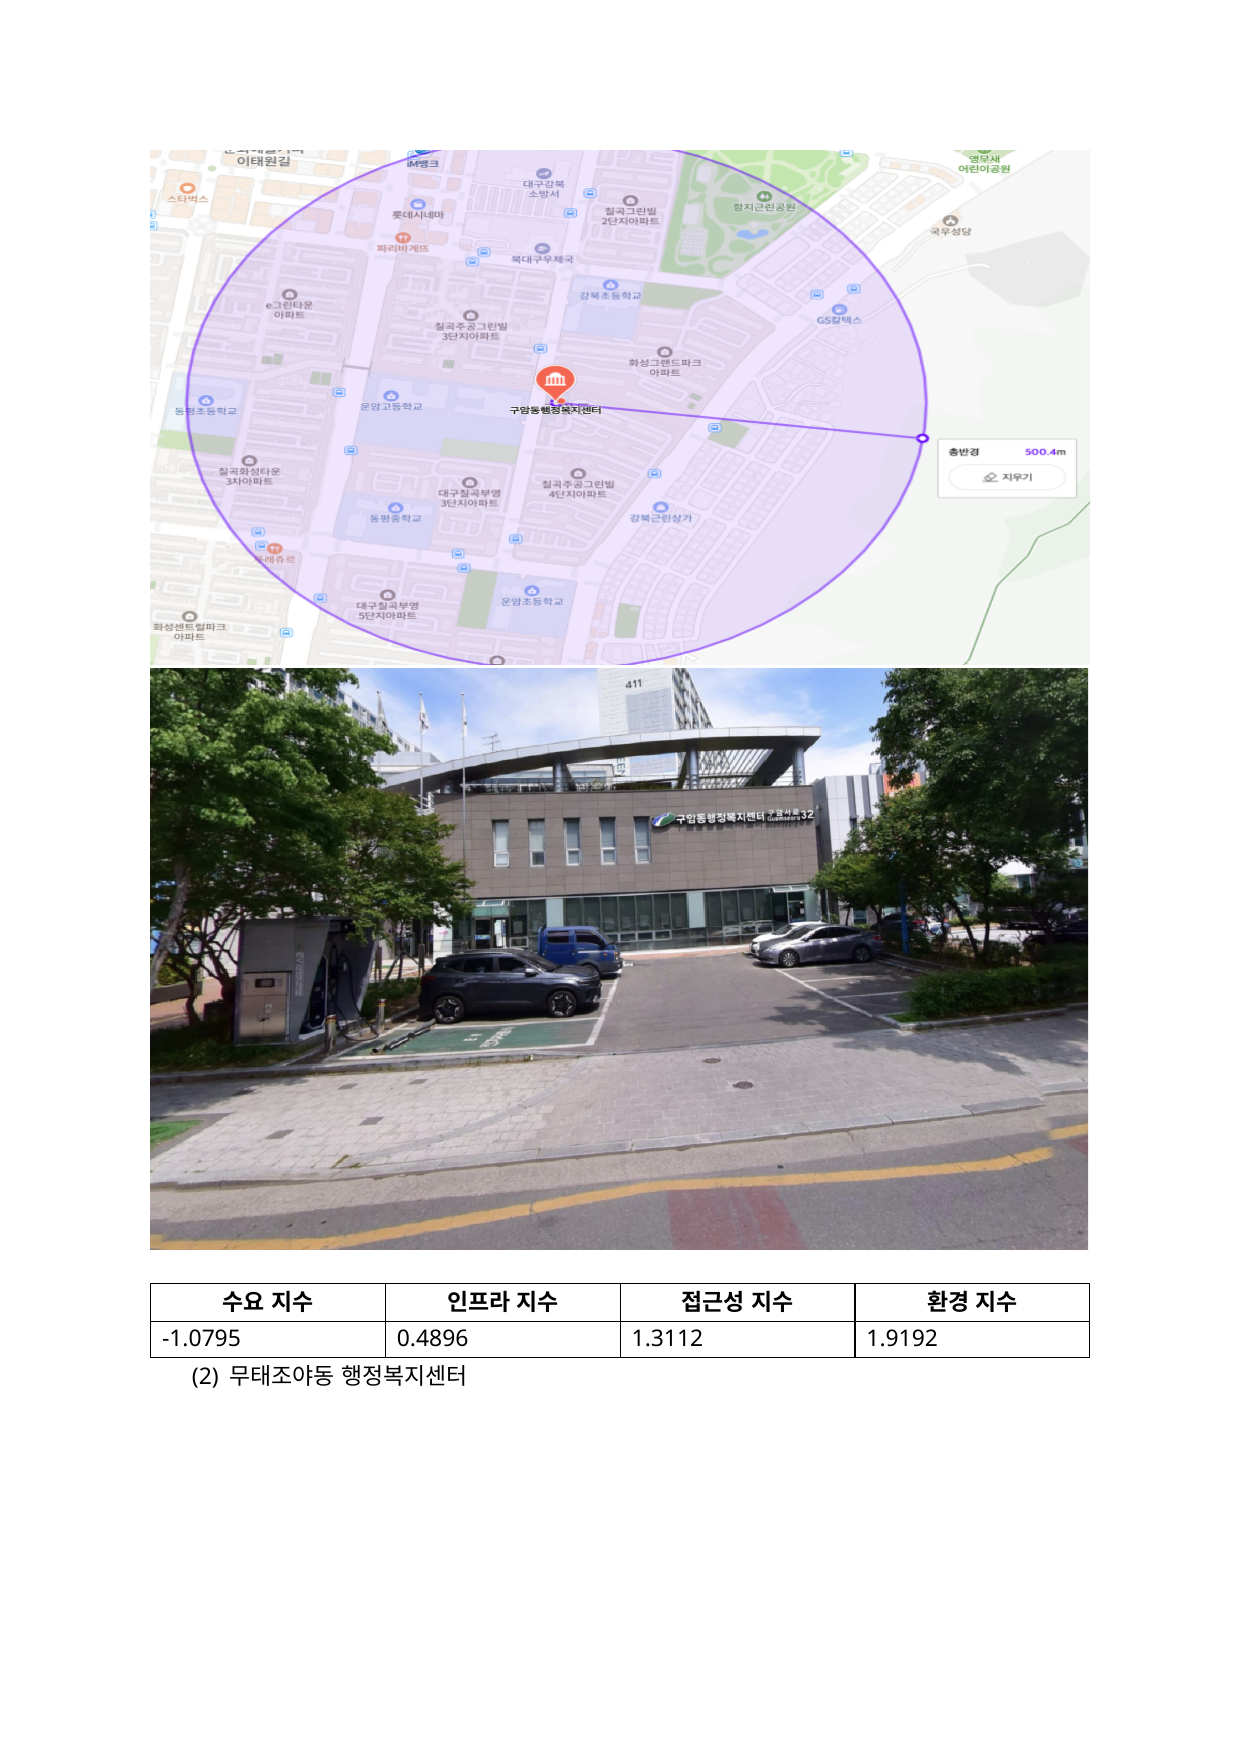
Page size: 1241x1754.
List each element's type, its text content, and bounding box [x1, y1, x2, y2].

picture [150, 668, 1089, 1250]
table_header 수요 지수 [151, 1284, 385, 1321]
table_header 인프라 지수 [386, 1284, 620, 1321]
picture [150, 150, 1091, 665]
list 무태조야동 행정복지센터 [192, 1358, 1090, 1391]
table_cell -1.0795 [151, 1322, 385, 1357]
table_header 환경 지수 [856, 1284, 1089, 1321]
table_cell 1.3112 [621, 1322, 854, 1357]
table_cell 1.9192 [856, 1322, 1089, 1357]
table_header 접근성 지수 [621, 1284, 854, 1321]
table_cell 0.4896 [386, 1322, 620, 1357]
